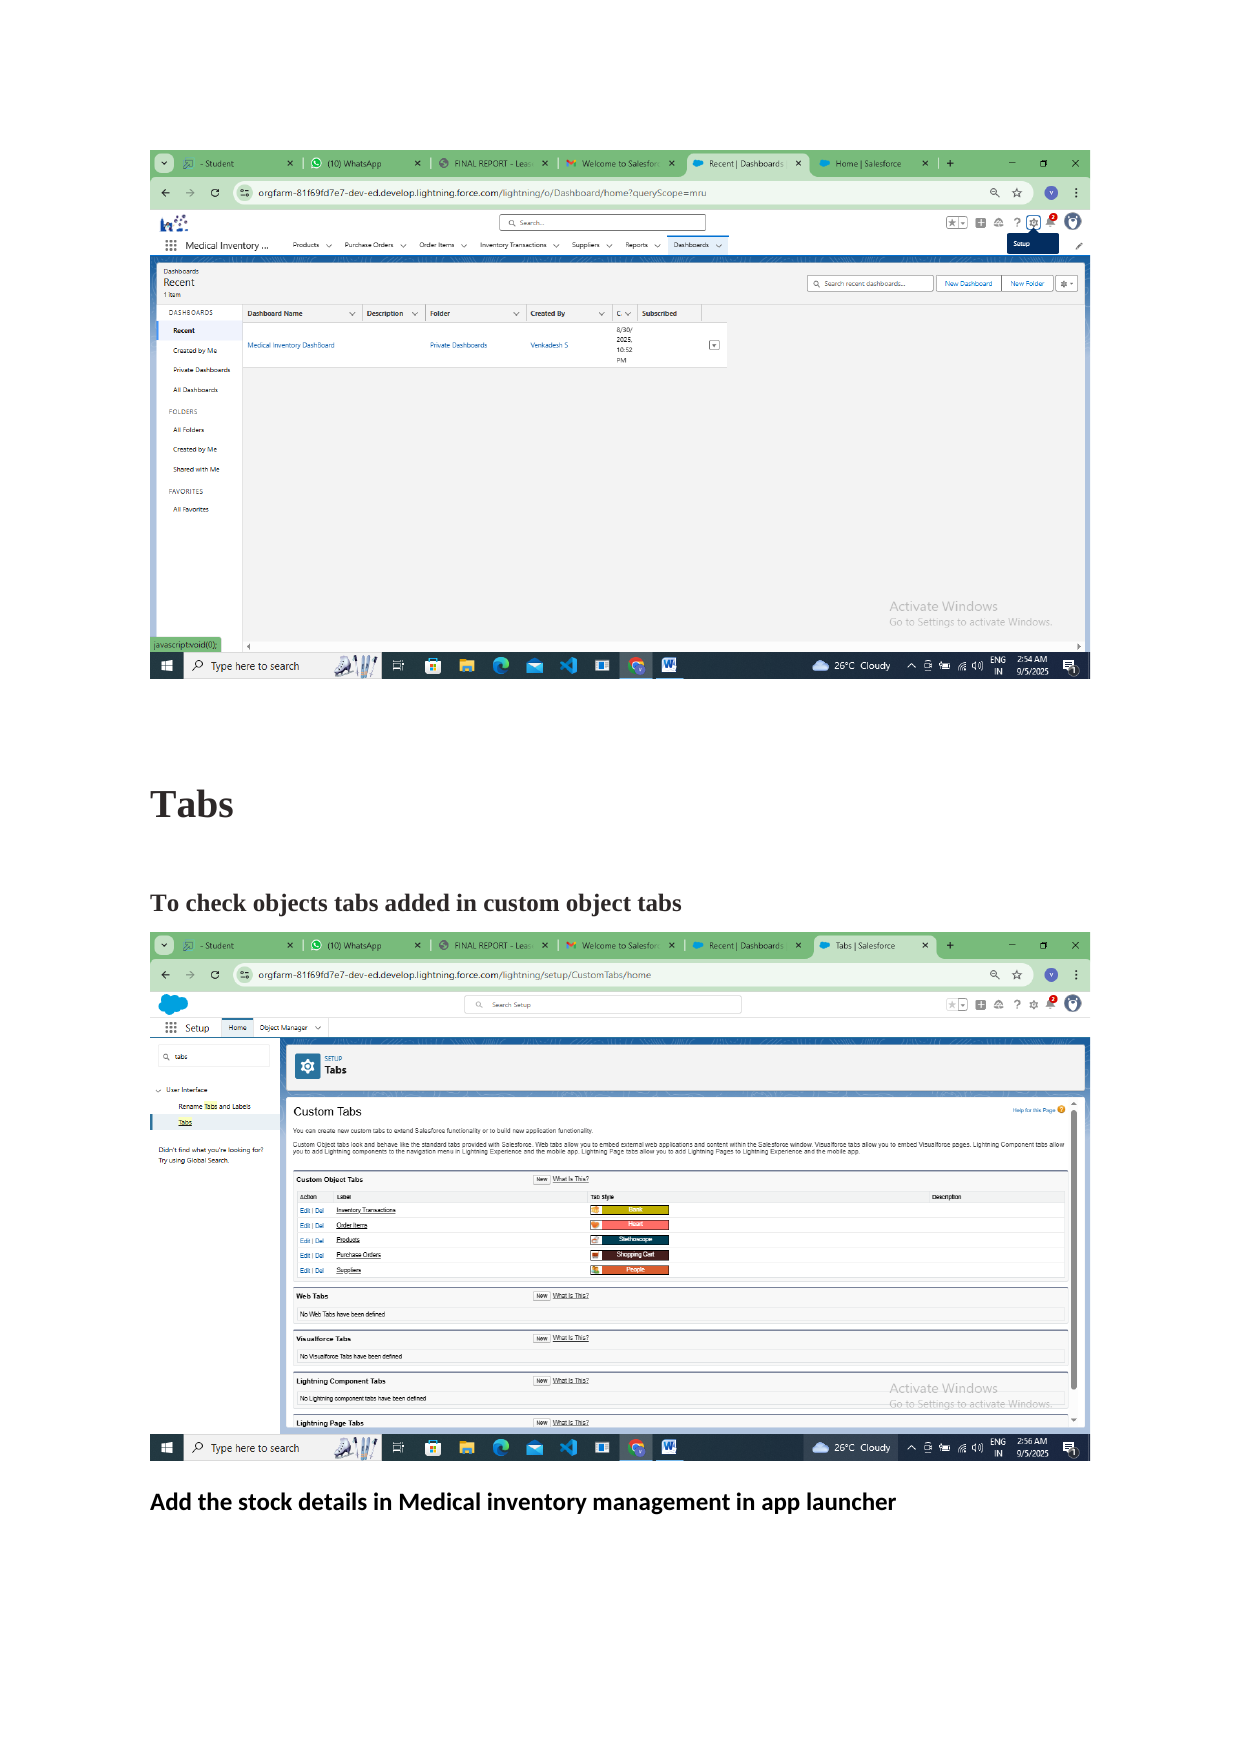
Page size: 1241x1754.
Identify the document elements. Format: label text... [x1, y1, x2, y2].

subtitle To check objects tabs added in custom object tabs [150, 857, 1090, 916]
picture [150, 932, 1091, 1461]
text Add the stock details in Medical inventory management in app launcher [150, 1486, 1090, 1516]
subtitle Tabs [150, 766, 1090, 826]
picture [150, 150, 1091, 679]
